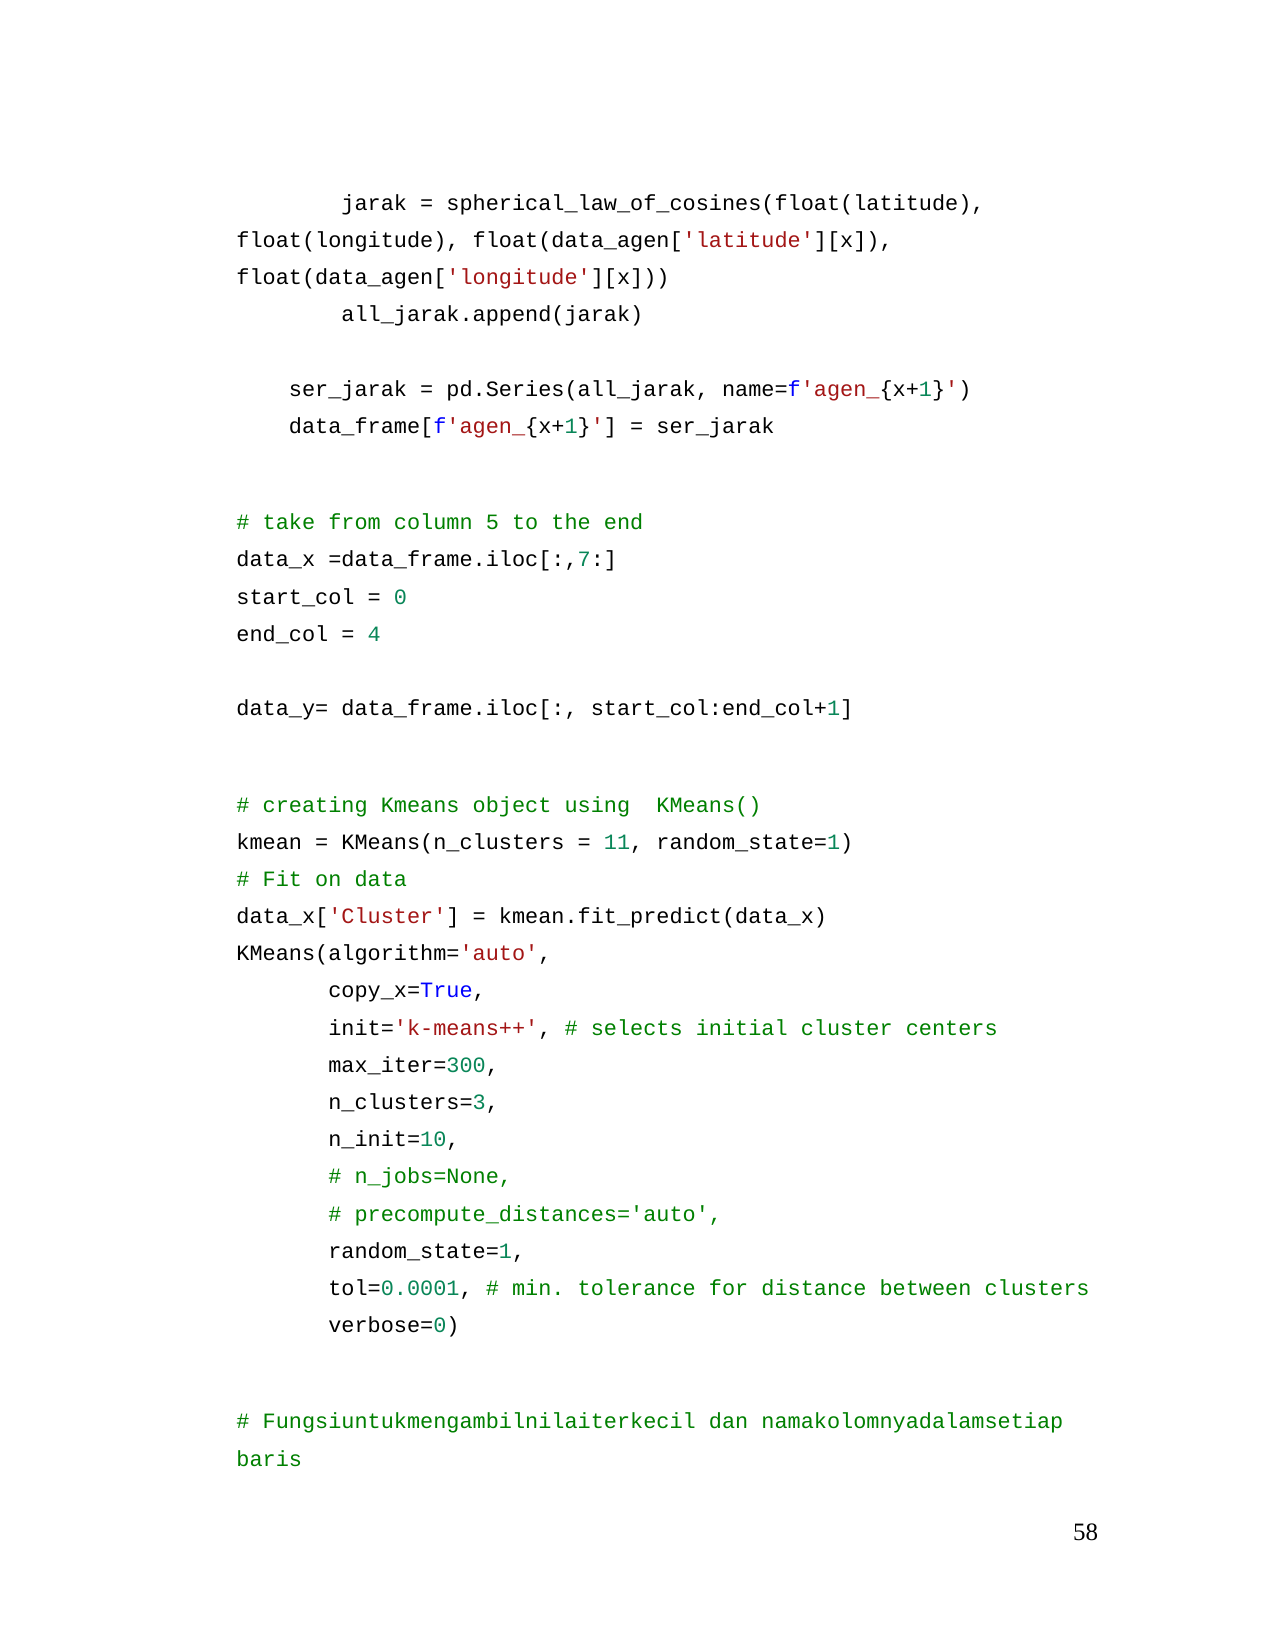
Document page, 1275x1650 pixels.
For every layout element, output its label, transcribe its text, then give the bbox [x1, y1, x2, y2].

text end_col = 4 [236, 623, 1098, 648]
text data_frame[f'agen_{x+1}'] = ser_jarak [236, 415, 1098, 440]
text # Fit on data [236, 868, 1098, 893]
text all_jarak.append(jarak) [236, 303, 1098, 328]
text random_state=1, [236, 1240, 1098, 1265]
text data_x['Cluster'] = kmean.fit_predict(data_x) [236, 905, 1098, 930]
text data_x =data_frame.iloc[:,7:] [236, 549, 1098, 573]
text n_clusters=3, [236, 1091, 1098, 1116]
text ser_jarak = pd.Series(all_jarak, name=f'agen_{x+1}') [236, 378, 1098, 403]
text init='k-means++', # selects initial cluster centers [236, 1017, 1098, 1042]
text data_y= data_frame.iloc[:, start_col:end_col+1] [236, 697, 1098, 722]
text KMeans(algorithm='auto', [236, 942, 1098, 967]
text n_init=10, [236, 1128, 1098, 1153]
text # take from column 5 to the end [236, 511, 1098, 536]
text copy_x=True, [236, 980, 1098, 1004]
text # n_jobs=None, [236, 1166, 1098, 1190]
text max_iter=300, [236, 1054, 1098, 1079]
text # precompute_distances='auto', [236, 1203, 1098, 1228]
text tol=0.0001, # min. tolerance for distance between clusters [236, 1277, 1098, 1302]
text # creating Kmeans object using KMeans() [236, 794, 1098, 818]
text # Fungsiuntukmengambilnilaiterkecil dan namakolomnyadalamsetiap baris [236, 1411, 1098, 1473]
text start_col = 0 [236, 586, 1098, 611]
text verbose=0) [236, 1314, 1098, 1339]
text kmean = KMeans(n_clusters = 11, random_state=1) [236, 831, 1098, 856]
text jarak = spherical_law_of_cosines(float(latitude), float(longitude), float(data_agen['latitude'][x]), float(data_agen['longitude'][x])) [236, 192, 1098, 291]
